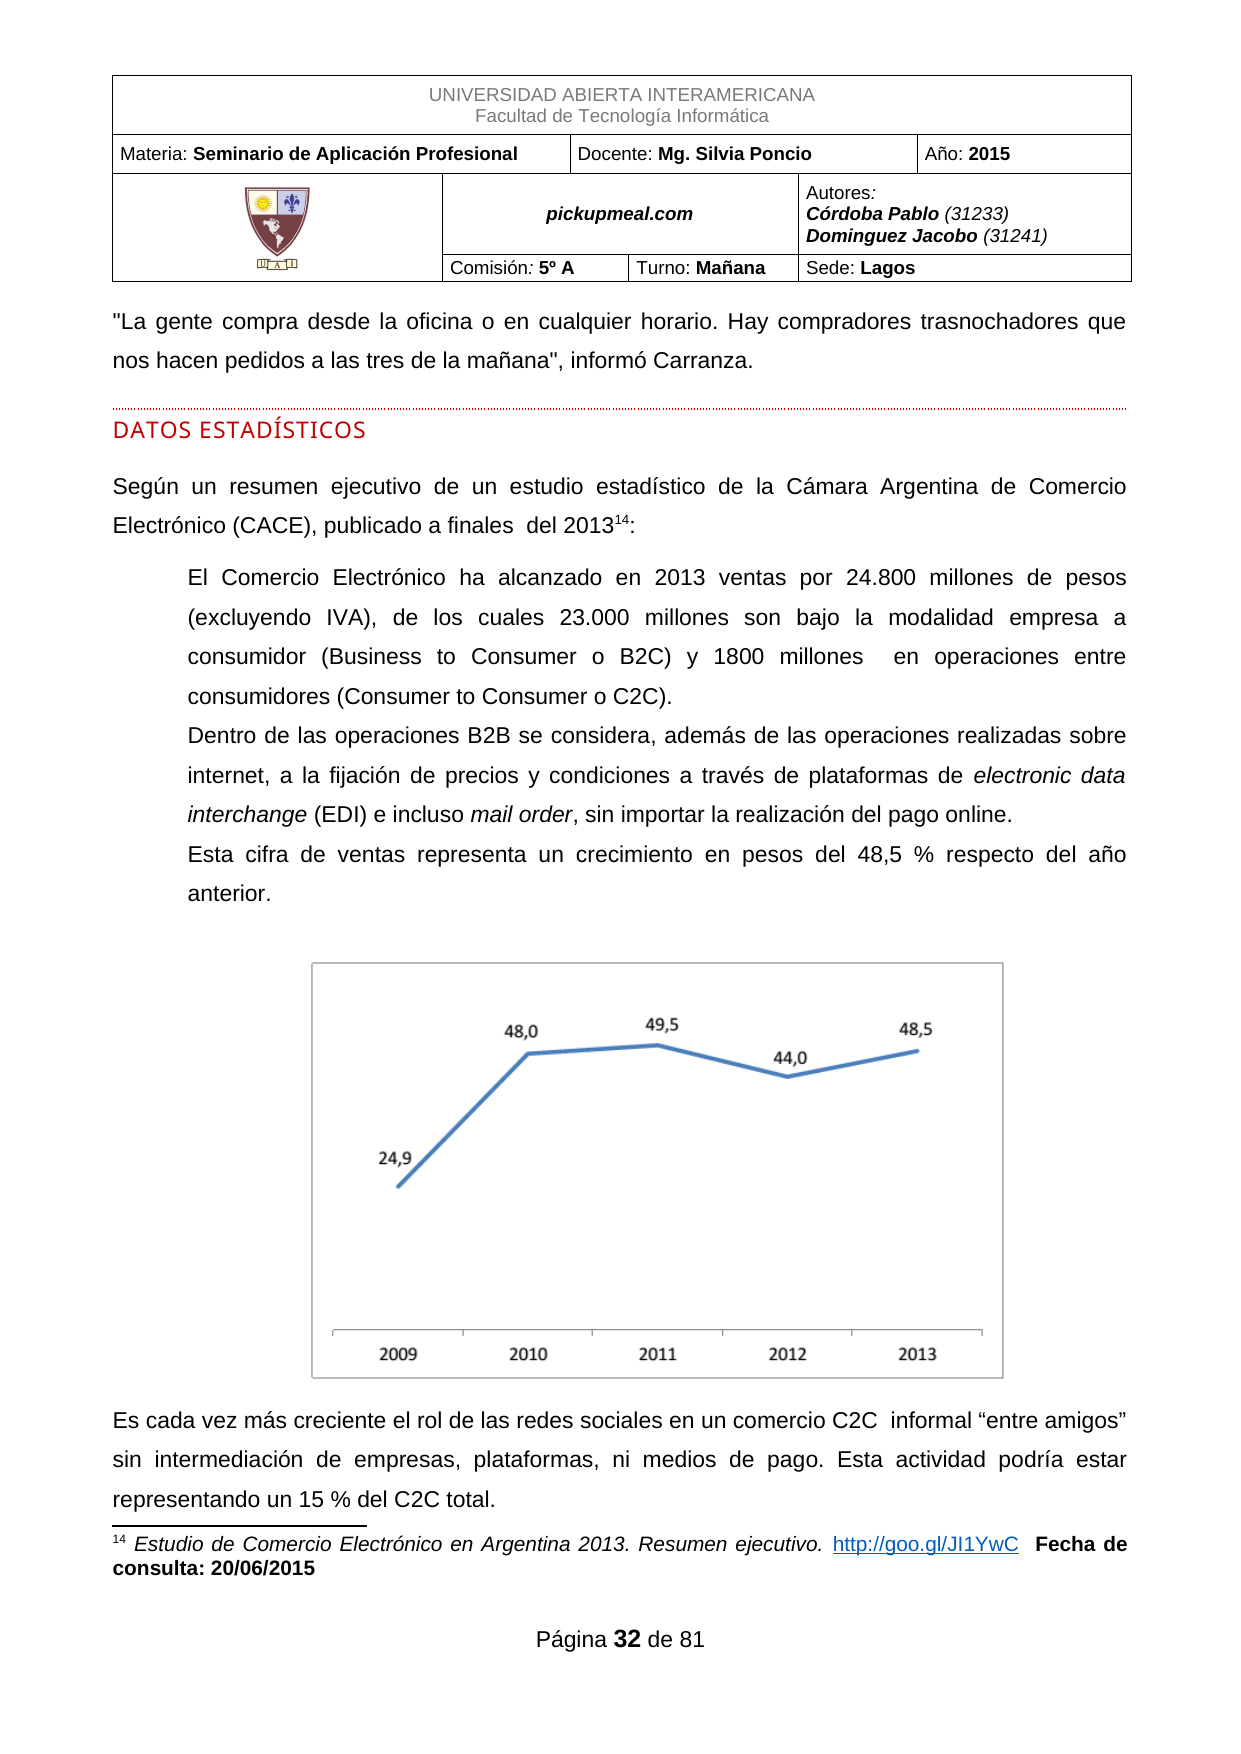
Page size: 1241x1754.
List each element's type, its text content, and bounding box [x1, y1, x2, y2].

text "La gente compra desde la oficina o en cualquier horario. Hay compradores trasnochadores que nos hacen pedidos a las tres de la mañana", informó Carranza. [112, 308, 1128, 374]
list Dentro de las operaciones B2B se considera, además de las operaciones realizadas sobre internet, a la fijación de precios y condiciones a través de plataformas de electronic data interchange (EDI) e incluso mail order, sin importar la realización del pago online. [187, 722, 1128, 828]
picture [308, 959, 1007, 1381]
list El Comercio Electrónico ha alcanzado en 2013 ventas por 24.800 millones de pesos (excluyendo IVA), de los cuales 23.000 millones son bajo la modalidad empresa a consumidor (Business to Consumer o B2C) y 1800 millones en operaciones entre consumidores (Consumer to Consumer o C2C). [187, 564, 1128, 709]
list Esta cifra de ventas representa un crecimiento en pesos del 48,5 % respecto del año anterior. [187, 841, 1128, 907]
text Es cada vez más creciente el rol de las redes sociales en un comercio C2C informal “entre amigos” sin intermediación de empresas, plataformas, ni medios de pago. Esta actividad podría estar representando un 15 % del C2C total. [112, 1407, 1128, 1512]
text Según un resumen ejecutivo de un estudio estadístico de la Cámara Argentina de Comercio Electrónico (CACE), publicado a finales del 2013: [112, 473, 1128, 539]
picture [230, 182, 325, 273]
subtitle Datos estadísticos [112, 408, 1128, 445]
